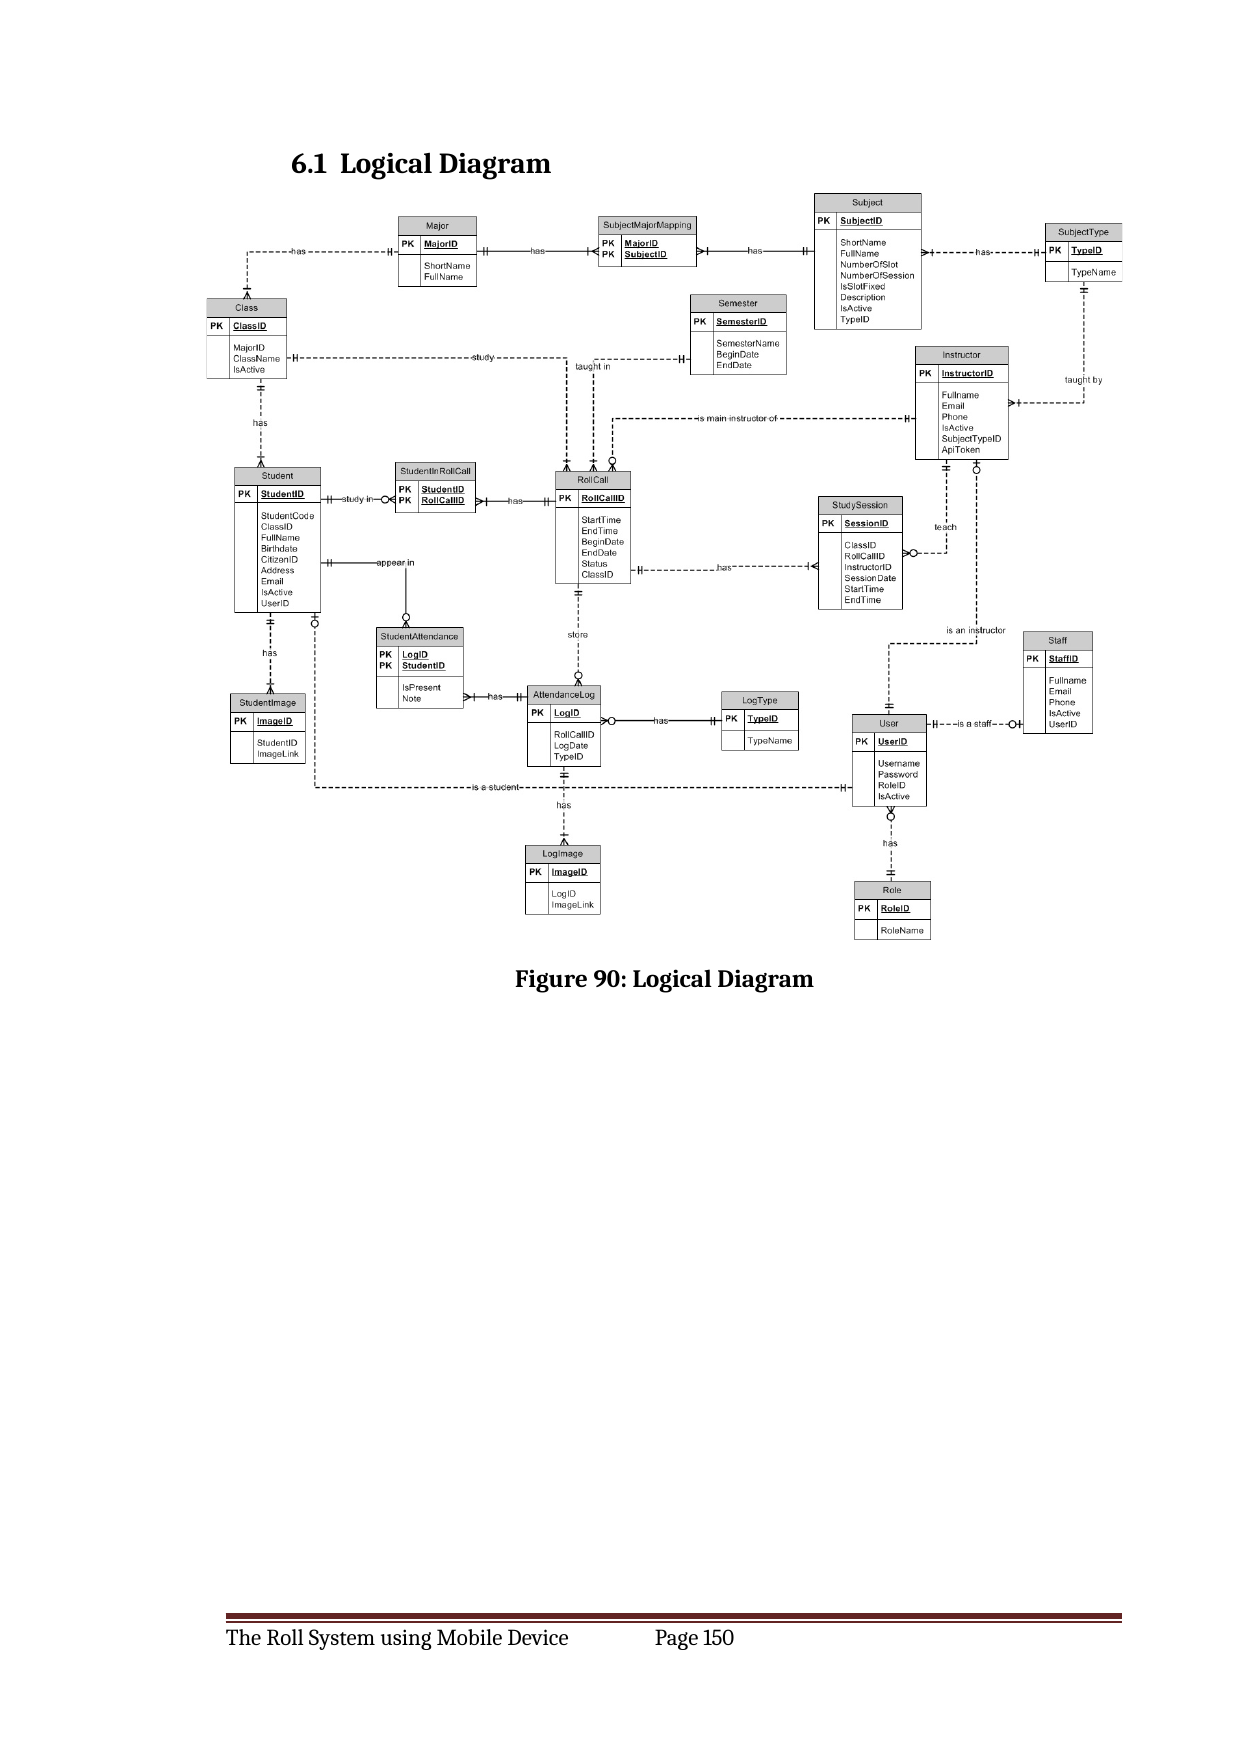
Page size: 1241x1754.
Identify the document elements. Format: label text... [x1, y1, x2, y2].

subtitle Logical Diagram [291, 148, 1122, 181]
picture [206, 193, 1123, 940]
text Figure 90: Logical Diagram [207, 965, 1122, 993]
